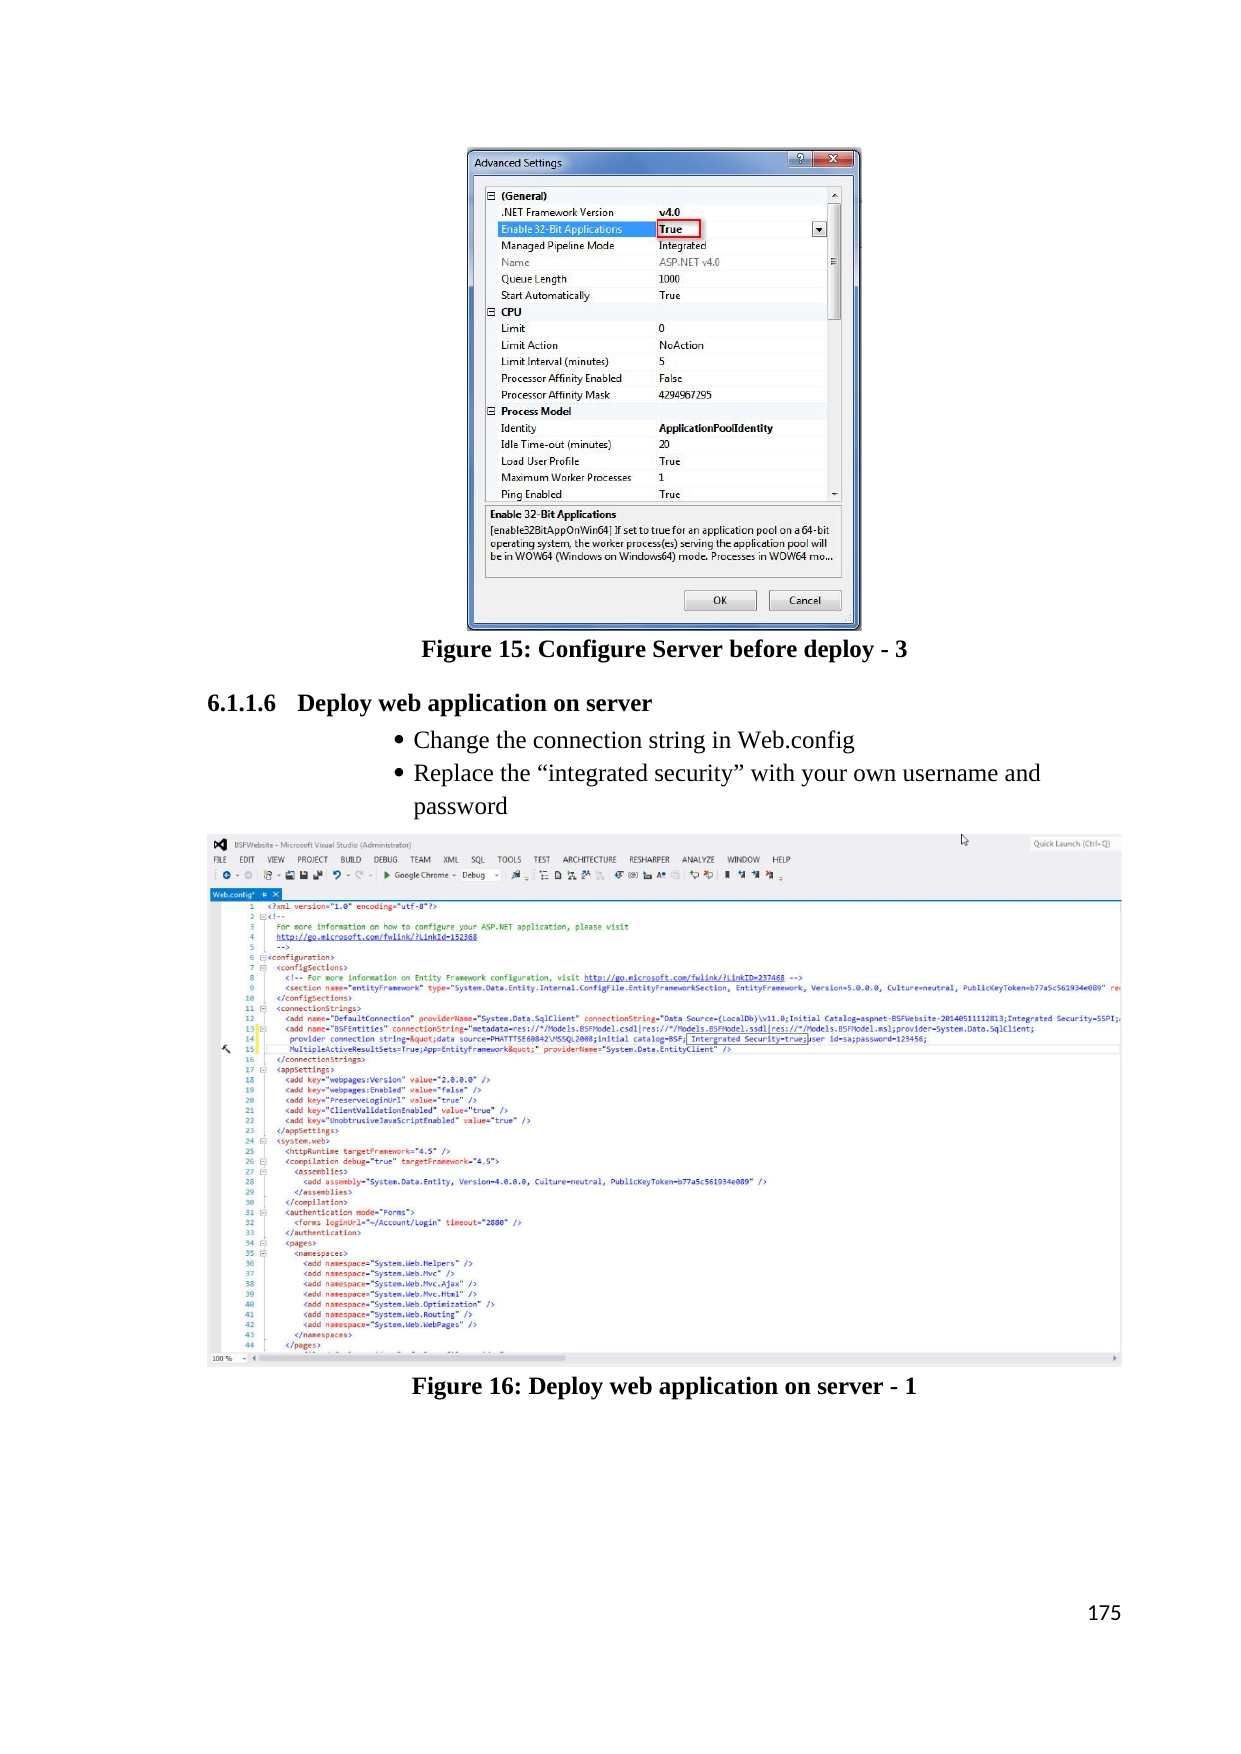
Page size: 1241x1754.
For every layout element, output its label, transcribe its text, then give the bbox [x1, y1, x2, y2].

picture [467, 147, 862, 631]
list Replace the “integrated security” with your own username and password [394, 758, 1122, 820]
list Change the connection string in Web.config [394, 725, 1122, 754]
picture [207, 834, 1122, 1367]
subtitle Deploy web application on server [207, 688, 1122, 717]
